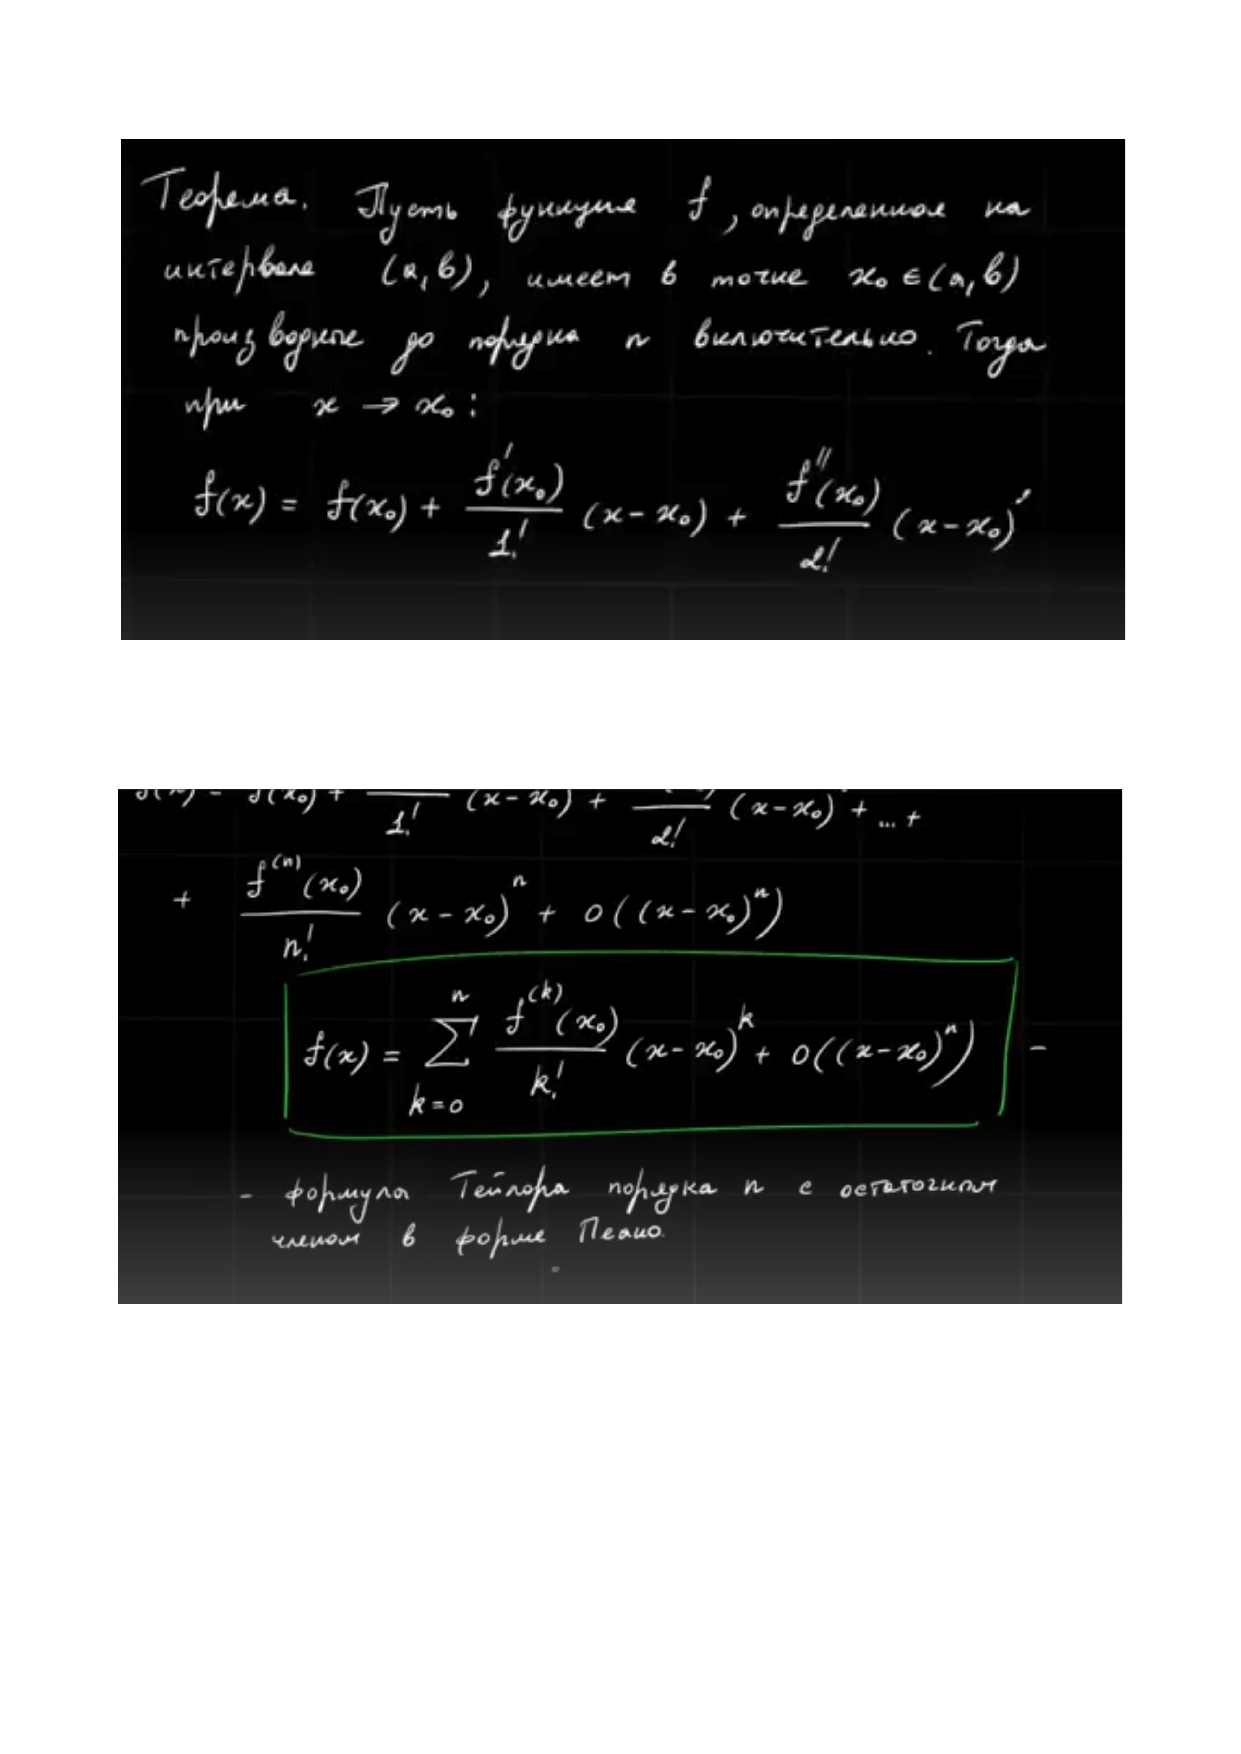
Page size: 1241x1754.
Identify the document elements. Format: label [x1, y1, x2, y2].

picture [121, 139, 1125, 640]
picture [118, 789, 1123, 1304]
